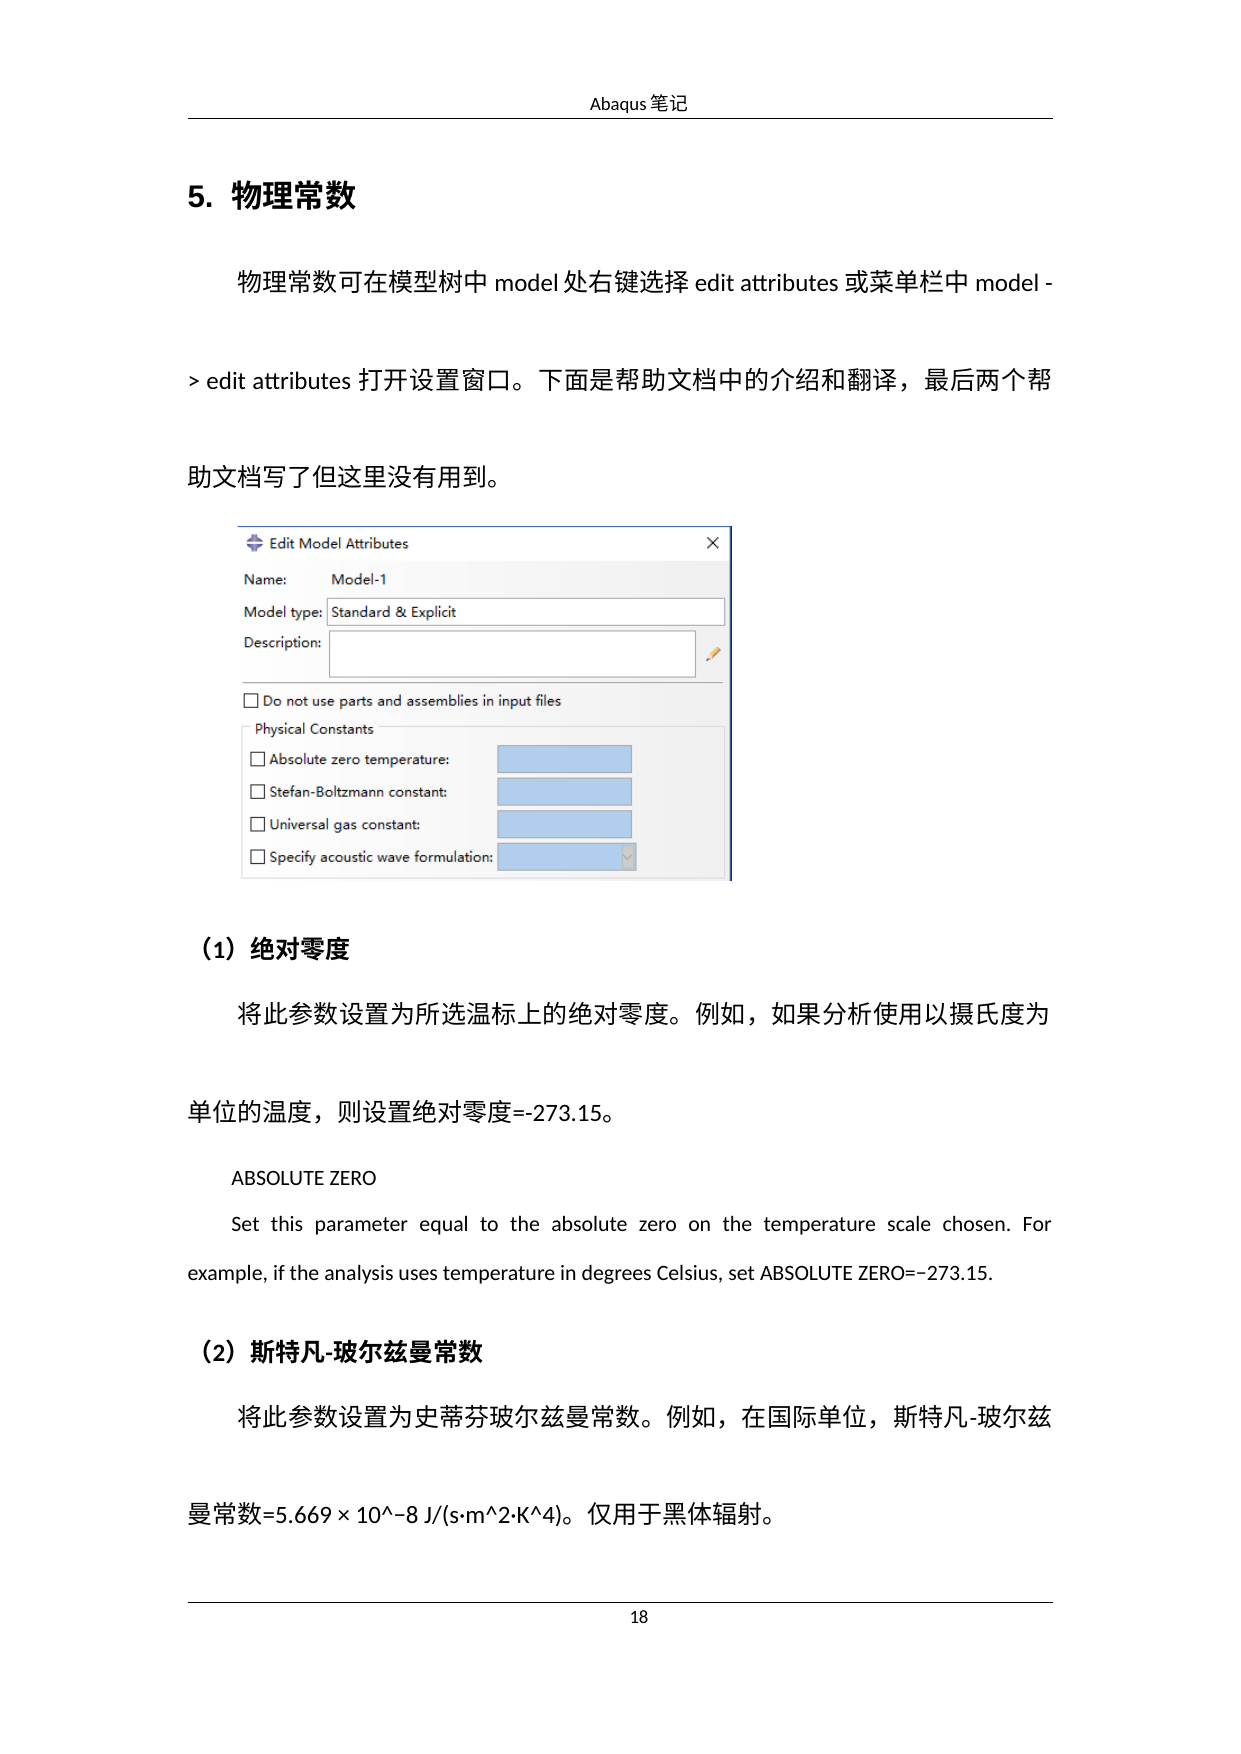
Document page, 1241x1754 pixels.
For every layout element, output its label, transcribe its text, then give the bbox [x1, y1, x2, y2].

text 物理常数可在模型树中model处右键选择edit attributes或菜单栏中model -> edit attributes 打开设置窗口。下面是帮助文档中的介绍和翻译，最后两个帮助文档写了但这里没有用到。 [187, 248, 1053, 508]
picture [237, 526, 732, 881]
text ABSOLUTE ZERO [187, 1161, 1053, 1194]
text 将此参数设置为所选温标上的绝对零度。例如，如果分析使用以摄氏度为单位的温度，则设置绝对零度=-273.15。 [187, 981, 1053, 1143]
subtitle 绝对零度 [187, 916, 1053, 981]
subtitle 物理常数 [187, 161, 1053, 226]
text 将此参数设置为史蒂芬玻尔兹曼常数。例如，在国际单位，斯特凡-玻尔兹曼常数=5.669 × 10^−8 J/(s·m^2·K^4)。仅用于黑体辐射。 [187, 1383, 1053, 1545]
subtitle 斯特凡-玻尔兹曼常数 [187, 1318, 1053, 1383]
text Set this parameter equal to the absolute zero on the temperature scale chosen. For example, if the analysis uses temperature in degrees Celsius, set ABSOLUTE ZERO=−273.15. [187, 1207, 1053, 1288]
